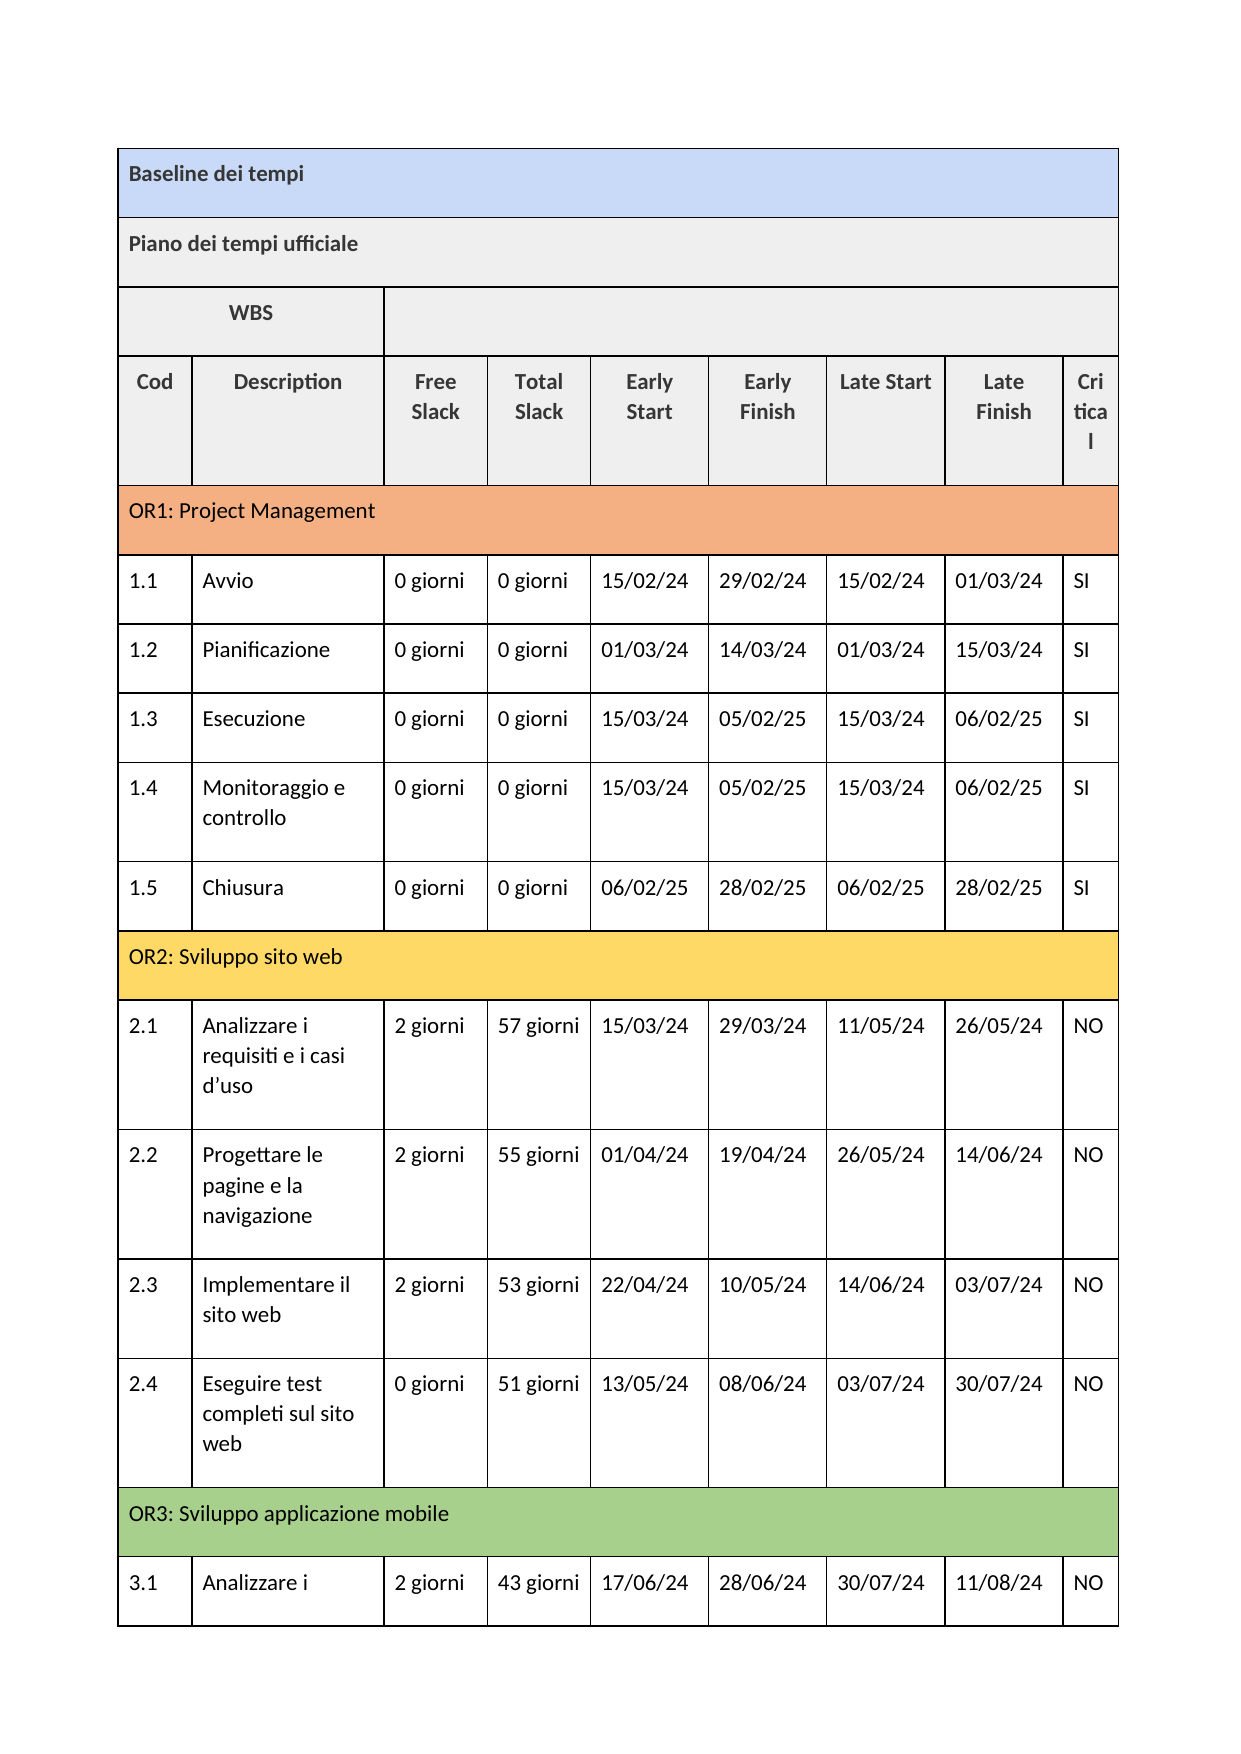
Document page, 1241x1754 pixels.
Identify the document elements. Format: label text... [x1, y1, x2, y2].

table_cell 14/03/24 [709, 625, 826, 692]
table_cell 17/06/24 [591, 1557, 708, 1625]
table_cell 06/02/25 [946, 694, 1062, 761]
table_cell 0 giorni [488, 763, 590, 861]
table_cell 0 giorni [385, 556, 487, 623]
table_cell 30/07/24 [827, 1557, 944, 1625]
table_cell Cod [119, 357, 191, 485]
table_cell 15/03/24 [827, 763, 944, 861]
table_cell Early Finish [709, 357, 826, 485]
table_cell 29/02/24 [709, 556, 826, 623]
table_cell 11/05/24 [827, 1001, 944, 1129]
table_cell NO [1064, 1130, 1118, 1258]
table_cell 14/06/24 [946, 1130, 1062, 1258]
table_cell 1.4 [119, 763, 191, 861]
table_cell 2.4 [119, 1359, 191, 1487]
table_cell 0 giorni [385, 625, 487, 692]
table_cell 28/02/25 [946, 862, 1062, 930]
table_cell 26/05/24 [827, 1130, 944, 1258]
table_cell 2 giorni [385, 1001, 487, 1129]
table_cell 0 giorni [385, 862, 487, 930]
table_cell 1.5 [119, 862, 191, 930]
table_cell 28/02/25 [709, 862, 826, 930]
table_cell 06/02/25 [591, 862, 708, 930]
table_cell 1.1 [119, 556, 191, 623]
table_cell 15/02/24 [827, 556, 944, 623]
table_cell 11/08/24 [946, 1557, 1062, 1625]
table_cell 3.1 [119, 1557, 191, 1625]
table_cell 15/03/24 [946, 625, 1062, 692]
table_cell 01/04/24 [591, 1130, 708, 1258]
table_cell OR2: Sviluppo sito web [119, 932, 1118, 999]
table_cell 51 giorni [488, 1359, 590, 1487]
table_cell OR1: Project Management [119, 486, 1118, 554]
table_header Baseline dei tempi [119, 149, 1118, 217]
table_cell 1.2 [119, 625, 191, 692]
table_cell 0 giorni [488, 556, 590, 623]
table_cell OR3: Sviluppo applicazione mobile [119, 1488, 1118, 1556]
table_cell SI [1064, 763, 1118, 861]
table_cell 2 giorni [385, 1260, 487, 1358]
table_cell 26/05/24 [946, 1001, 1062, 1129]
table_cell NO [1064, 1260, 1118, 1358]
table_cell 03/07/24 [827, 1359, 944, 1487]
table_cell 14/06/24 [827, 1260, 944, 1358]
table_cell Analizzare i requisiti e i casi d’uso [193, 1001, 383, 1129]
table_cell 0 giorni [488, 694, 590, 761]
table_cell Avvio [193, 556, 383, 623]
table_cell 2.2 [119, 1130, 191, 1258]
table_cell NO [1064, 1557, 1118, 1625]
table_cell 2 giorni [385, 1130, 487, 1258]
table_cell 01/03/24 [591, 625, 708, 692]
table_cell 0 giorni [488, 862, 590, 930]
table_cell 05/02/25 [709, 763, 826, 861]
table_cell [193, 1557, 383, 1625]
table_cell Critical [1064, 357, 1118, 485]
table_cell Description [193, 357, 383, 485]
table_cell 19/04/24 [709, 1130, 826, 1258]
table_cell [385, 288, 1118, 355]
table_cell Eseguire test completi sul sito web [193, 1359, 383, 1487]
table_cell 57 giorni [488, 1001, 590, 1129]
table_cell 53 giorni [488, 1260, 590, 1358]
table_cell 15/03/24 [827, 694, 944, 761]
table_cell 2.3 [119, 1260, 191, 1358]
table_cell 15/02/24 [591, 556, 708, 623]
table_cell 15/03/24 [591, 763, 708, 861]
table_cell Early Start [591, 357, 708, 485]
table_cell Late Finish [946, 357, 1062, 485]
table_cell 0 giorni [488, 625, 590, 692]
table_cell Monitoraggio e controllo [193, 763, 383, 861]
table_cell 55 giorni [488, 1130, 590, 1258]
table_cell 01/03/24 [946, 556, 1062, 623]
table_cell 01/03/24 [827, 625, 944, 692]
table_cell 2.1 [119, 1001, 191, 1129]
table_cell WBS [119, 288, 383, 355]
table_cell 29/03/24 [709, 1001, 826, 1129]
table_cell 0 giorni [385, 694, 487, 761]
table_cell 43 giorni [488, 1557, 590, 1625]
table_cell SI [1064, 625, 1118, 692]
table_cell 2 giorni [385, 1557, 487, 1625]
table_cell 06/02/25 [946, 763, 1062, 861]
table_cell 10/05/24 [709, 1260, 826, 1358]
table_cell 06/02/25 [827, 862, 944, 930]
table_cell SI [1064, 694, 1118, 761]
table_cell Piano dei tempi ufficiale [119, 218, 1118, 286]
table_cell 22/04/24 [591, 1260, 708, 1358]
table_cell Chiusura [193, 862, 383, 930]
table_cell 0 giorni [385, 1359, 487, 1487]
table_cell Esecuzione [193, 694, 383, 761]
table_cell Total Slack [488, 357, 590, 485]
table_cell 13/05/24 [591, 1359, 708, 1487]
table_cell 05/02/25 [709, 694, 826, 761]
table_cell Free Slack [385, 357, 487, 485]
table_cell NO [1064, 1359, 1118, 1487]
table_cell 28/06/24 [709, 1557, 826, 1625]
table_cell SI [1064, 862, 1118, 930]
table_cell 1.3 [119, 694, 191, 761]
table_cell 0 giorni [385, 763, 487, 861]
table_cell 15/03/24 [591, 1001, 708, 1129]
table_cell Late Start [827, 357, 944, 485]
table_cell SI [1064, 556, 1118, 623]
table_cell Pianificazione [193, 625, 383, 692]
table_cell 30/07/24 [946, 1359, 1062, 1487]
table_cell Implementare il sito web [193, 1260, 383, 1358]
table_cell 08/06/24 [709, 1359, 826, 1487]
table_cell 03/07/24 [946, 1260, 1062, 1358]
table_cell 15/03/24 [591, 694, 708, 761]
table_cell NO [1064, 1001, 1118, 1129]
table_cell Progettare le pagine e la navigazione [193, 1130, 383, 1258]
